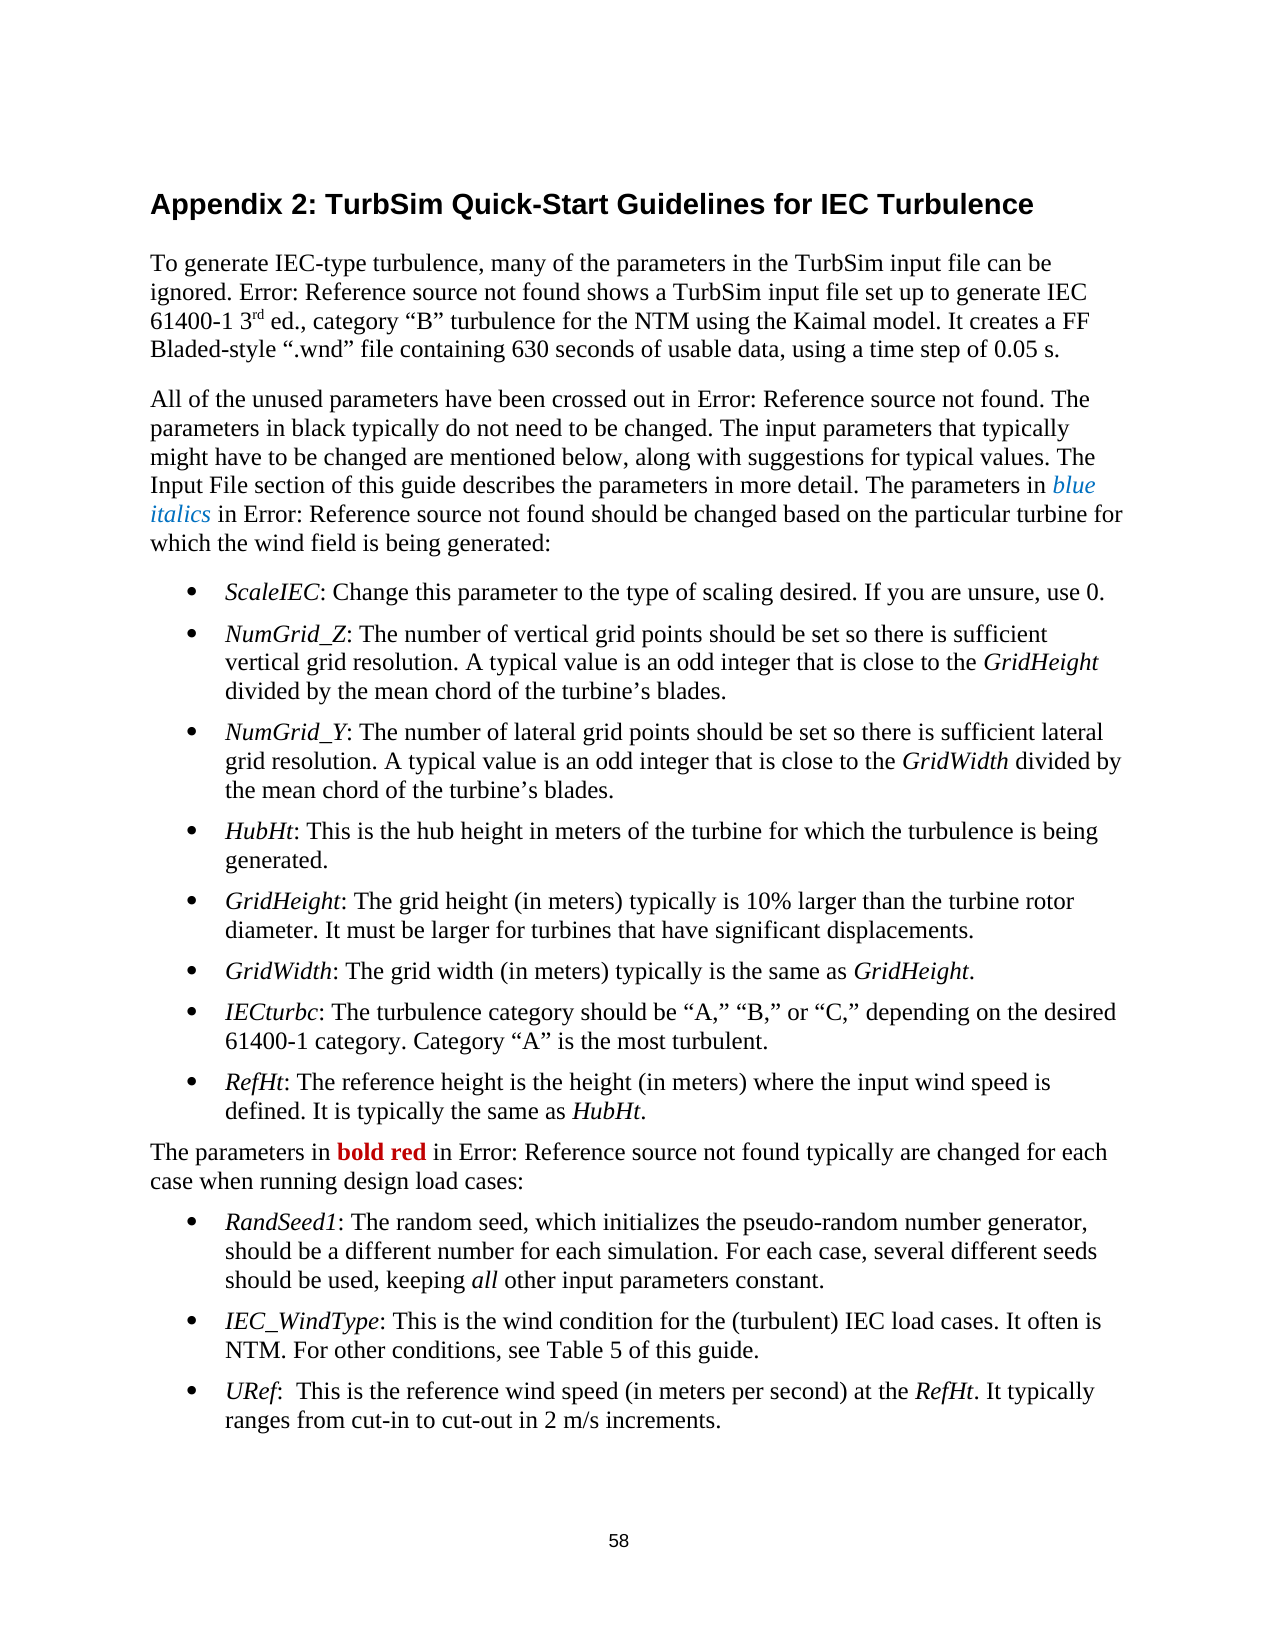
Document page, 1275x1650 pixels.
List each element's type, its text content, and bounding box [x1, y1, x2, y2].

list HubHt: This is the hub height in meters of the turbine for which the turbulence is being generated. [187, 816, 1125, 874]
text All of the unused parameters have been crossed out in Figure B-1. The parameters in black typically do not need to be changed. The input parameters that typically might have to be changed are mentioned below, along with suggestions for typical values. The Input File section of this guide describes the parameters in more detail. The parameters in blue italics in Figure B-1 should be changed based on the particular turbine for which the wind field is being generated: [150, 384, 1125, 557]
list NumGrid_Y: The number of lateral grid points should be set so there is sufficient lateral grid resolution. A typical value is an odd integer that is close to the GridWidth divided by the mean chord of the turbine’s blades. [187, 717, 1125, 804]
list RandSeed1: The random seed, which initializes the pseudo-random number generator, should be a different number for each simulation. For each case, several different seeds should be used, keeping all other input parameters constant. [187, 1207, 1125, 1294]
list ScaleIEC: Change this parameter to the type of scaling desired. If you are unsure, use 0. [187, 577, 1125, 606]
text Appendix B: TurbSim Quick-Start Guidelines for IEC Turbulence [150, 187, 1125, 220]
list NumGrid_Z: The number of vertical grid points should be set so there is sufficient vertical grid resolution. A typical value is an odd integer that is close to the GridHeight divided by the mean chord of the turbine’s blades. [187, 619, 1125, 705]
text To generate IEC-type turbulence, many of the parameters in the TurbSim input file can be ignored. Figure B-1 shows a TurbSim input file set up to generate IEC 61400-1 3rd ed., category “B” turbulence for the NTM using the Kaimal model. It creates a FF Bladed-style “.wnd” file containing 630 seconds of usable data, using a time step of 0.05 s. [150, 248, 1125, 363]
text The parameters in bold red in Figure B-1 typically are changed for each case when running design load cases: [150, 1137, 1125, 1195]
list IECturbc: The turbulence category should be “A,” “B,” or “C,” depending on the desired 61400-1 category. Category “A” is the most turbulent. [187, 997, 1125, 1055]
list GridWidth: The grid width (in meters) typically is the same as GridHeight. [187, 956, 1125, 985]
list GridHeight: The grid height (in meters) typically is 10% larger than the turbine rotor diameter. It must be larger for turbines that have significant displacements. [187, 886, 1125, 944]
list RefHt: The reference height is the height (in meters) where the input wind speed is defined. It is typically the same as HubHt. [187, 1067, 1125, 1125]
list URef: This is the reference wind speed (in meters per second) at the RefHt. It typically ranges from cut-in to cut-out in 2 m/s increments. [187, 1376, 1125, 1434]
list IEC_WindType: This is the wind condition for the (turbulent) IEC load cases. It often is NTM. For other conditions, see Table 5 of this guide. [187, 1306, 1125, 1364]
